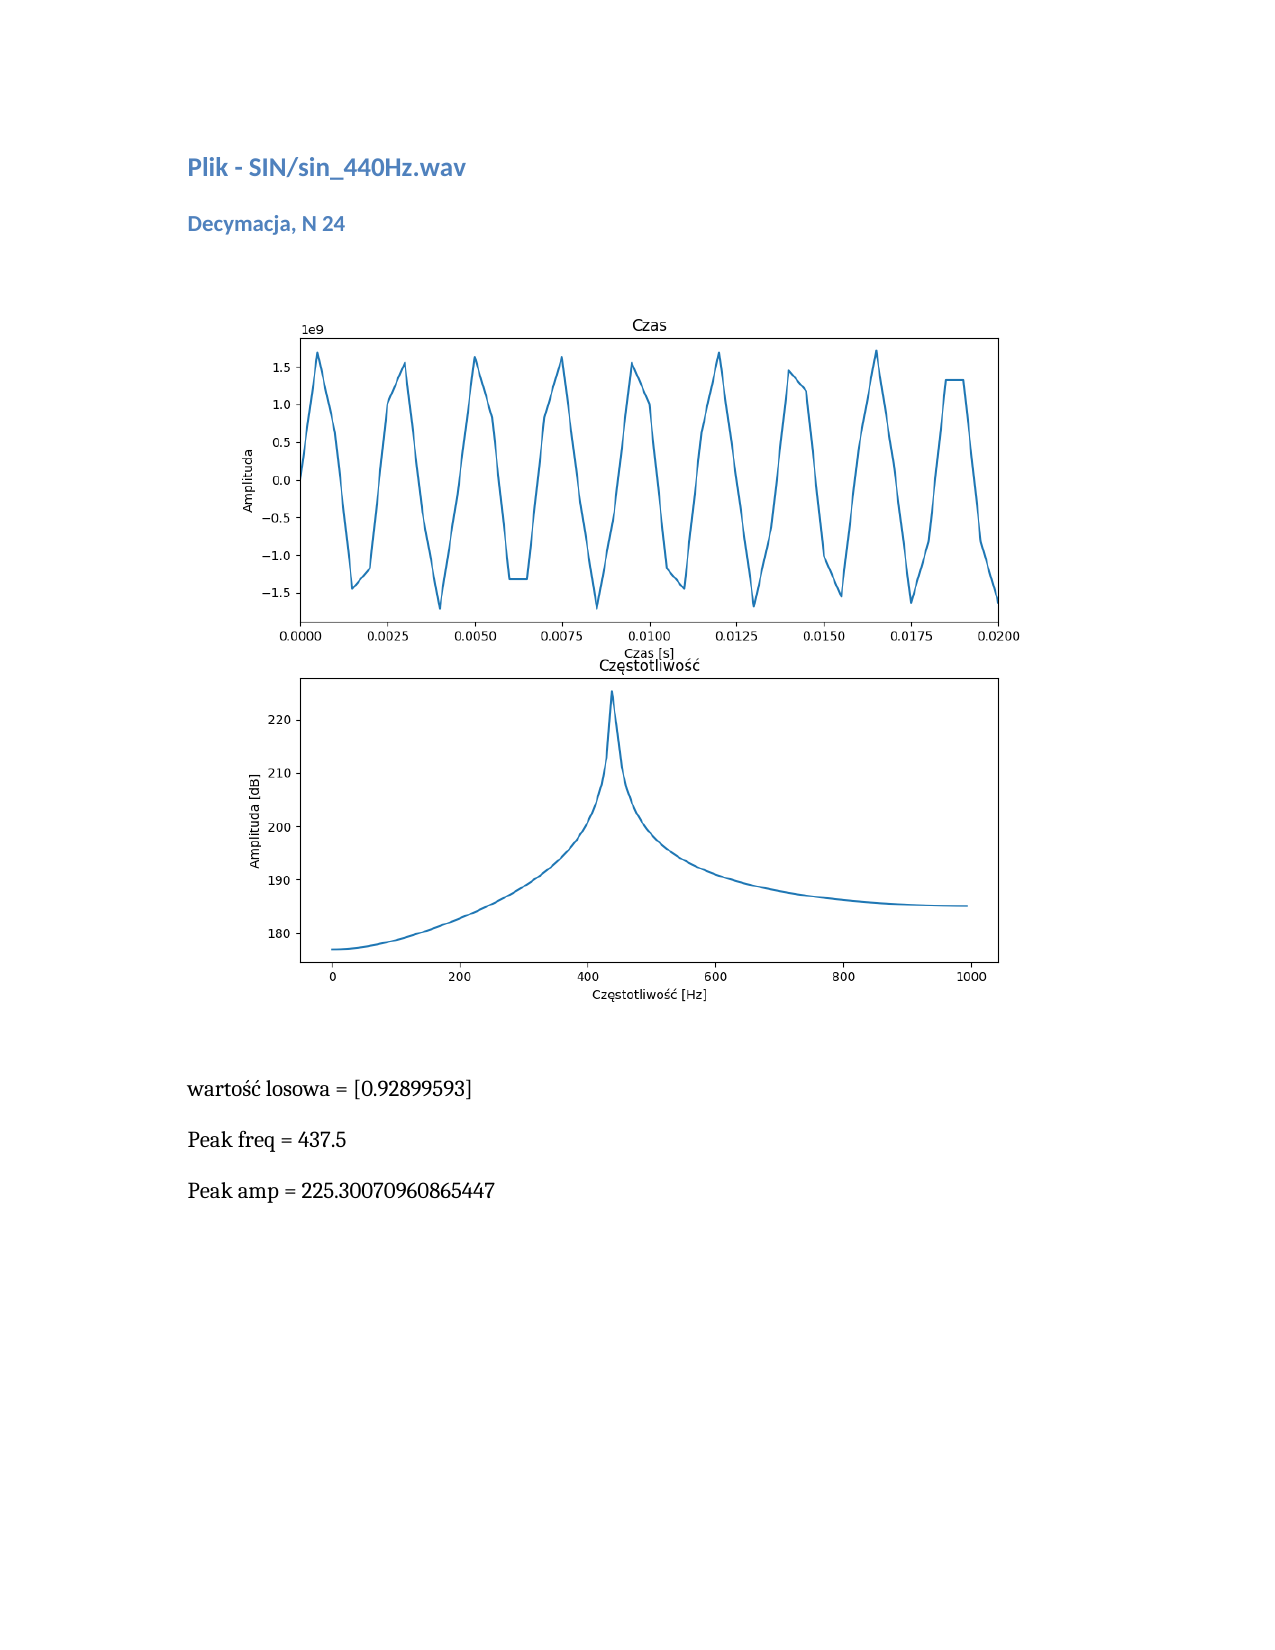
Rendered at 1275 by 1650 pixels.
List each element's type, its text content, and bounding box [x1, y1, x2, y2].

picture [187, 241, 1088, 1051]
subtitle Plik - SIN/sin_440Hz.wav [187, 150, 1087, 183]
subtitle Decymacja, N 24 [187, 209, 1087, 237]
text Peak freq = 437.5 [187, 1127, 1087, 1153]
text Peak amp = 225.30070960865447 [187, 1178, 1087, 1204]
text wartość losowa = [0.92899593] [187, 1076, 1087, 1102]
